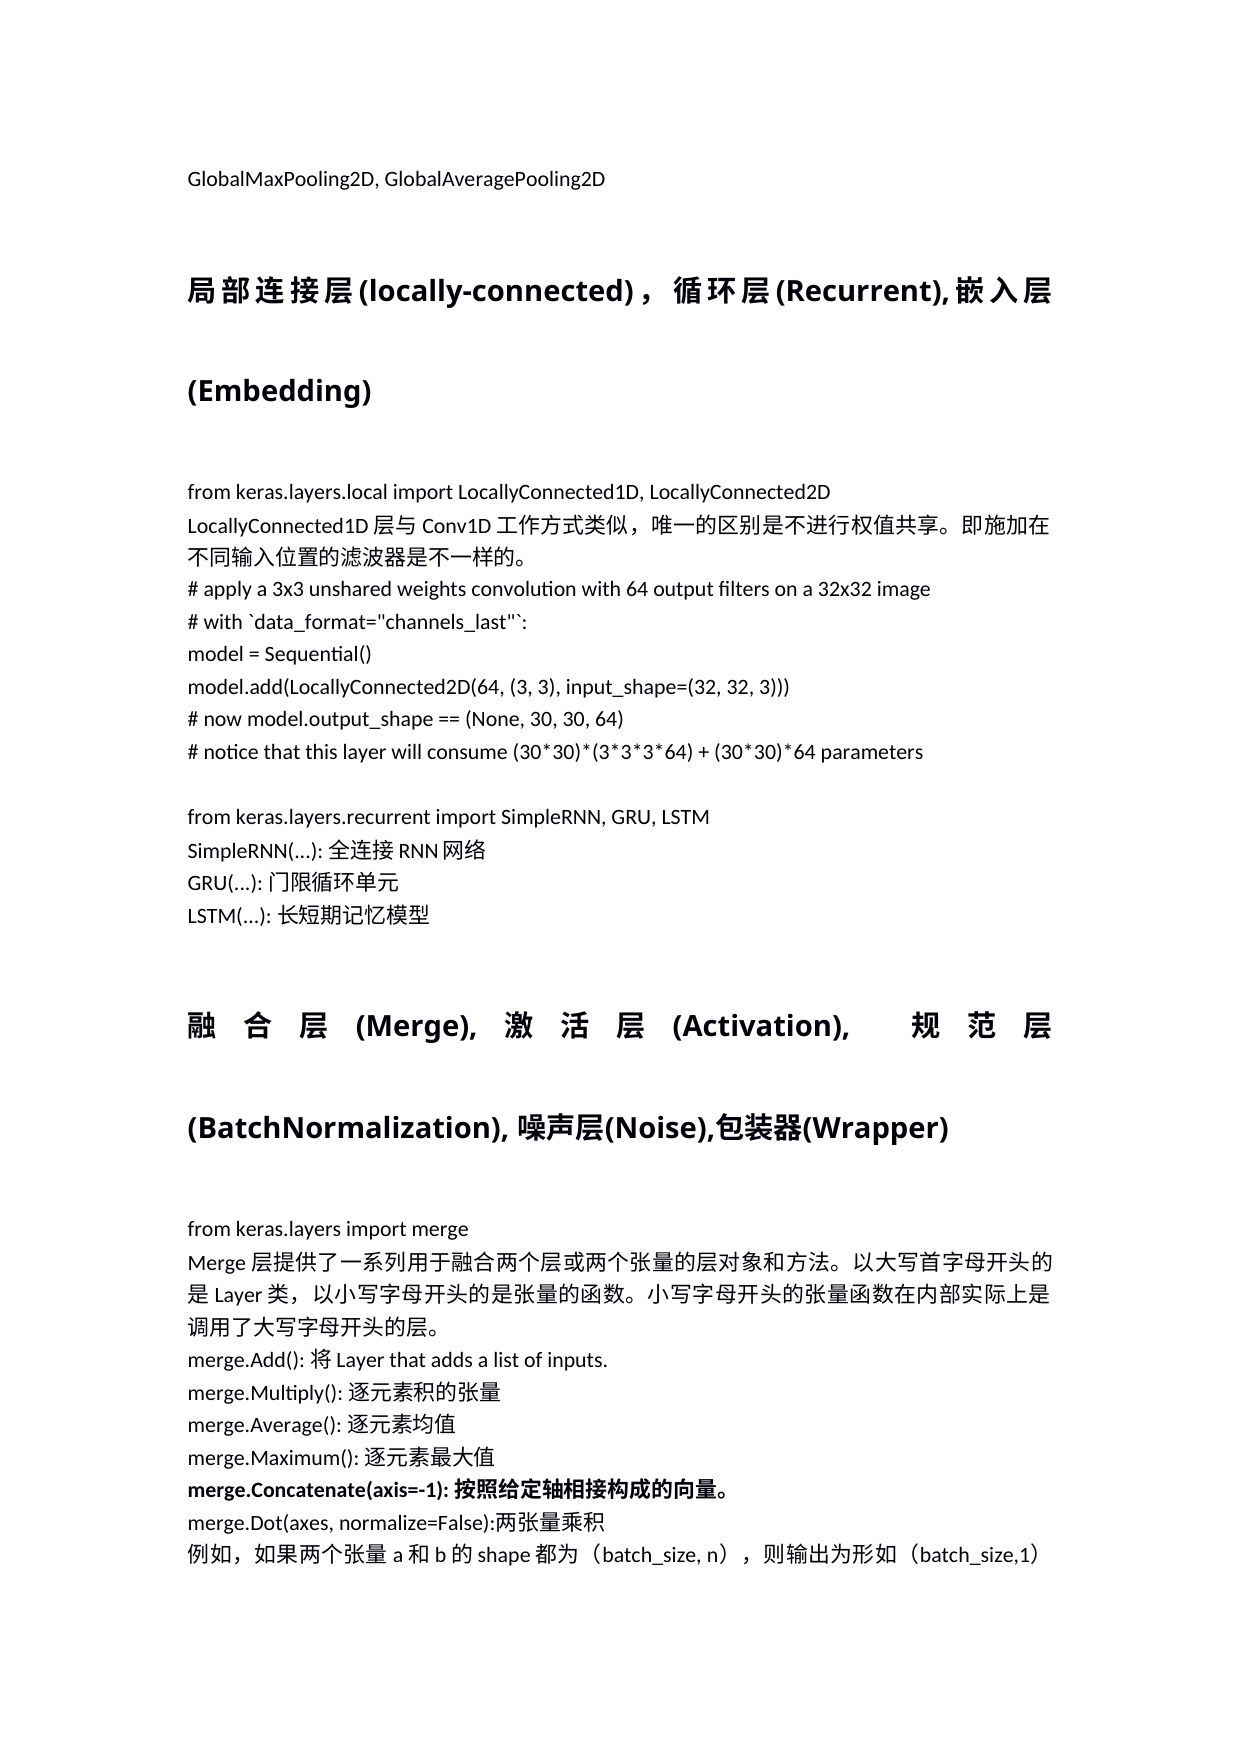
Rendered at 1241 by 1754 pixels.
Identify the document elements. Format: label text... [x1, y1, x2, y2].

text merge.Add(): 将Layer that adds a list of inputs. [187, 1342, 1053, 1374]
text from keras.layers import merge [187, 1212, 1053, 1244]
text LocallyConnected1D层与Conv1D工作方式类似，唯一的区别是不进行权值共享。即施加在不同输入位置的滤波器是不一样的。 [187, 507, 1053, 572]
text # now model.output_shape == (None, 30, 30, 64) [187, 702, 1053, 735]
text from keras.layers.local import LocallyConnected1D, LocallyConnected2D [187, 475, 1053, 507]
text # with `data_format="channels_last"`: [187, 605, 1053, 637]
subtitle 融合层(Merge),激活层(Activation), 规范层(BatchNormalization), 噪声层(Noise),包装器(Wrapper) [187, 992, 1053, 1158]
text GRU(...): 门限循环单元 [187, 865, 1053, 897]
text merge.Multiply(): 逐元素积的张量 [187, 1374, 1053, 1407]
text SimpleRNN(...): 全连接RNN网络 [187, 832, 1053, 865]
text model.add(LocallyConnected2D(64, (3, 3), input_shape=(32, 32, 3))) [187, 670, 1053, 702]
text # notice that this layer will consume (30*30)*(3*3*3*64) + (30*30)*64 parameters [187, 735, 1053, 767]
text merge.Maximum(): 逐元素最大值 [187, 1439, 1053, 1472]
text model = Sequential() [187, 637, 1053, 670]
text merge.Average(): 逐元素均值 [187, 1407, 1053, 1439]
subtitle 局部连接层(locally-connected)，循环层(Recurrent),嵌入层(Embedding) [187, 256, 1053, 422]
text merge.Dot(axes, normalize=False):两张量乘积 [187, 1504, 1053, 1537]
text # apply a 3x3 unshared weights convolution with 64 output filters on a 32x32 image [187, 572, 1053, 605]
text from keras.layers.recurrent import SimpleRNN, GRU, LSTM [187, 800, 1053, 832]
text LSTM(...): 长短期记忆模型 [187, 897, 1053, 930]
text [187, 162, 1053, 194]
text Merge层提供了一系列用于融合两个层或两个张量的层对象和方法。以大写首字母开头的是Layer类，以小写字母开头的是张量的函数。小写字母开头的张量函数在内部实际上是调用了大写字母开头的层。 [187, 1244, 1053, 1342]
text merge.Concatenate(axis=-1): 按照给定轴相接构成的向量。 [187, 1472, 1053, 1504]
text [187, 1537, 1053, 1569]
